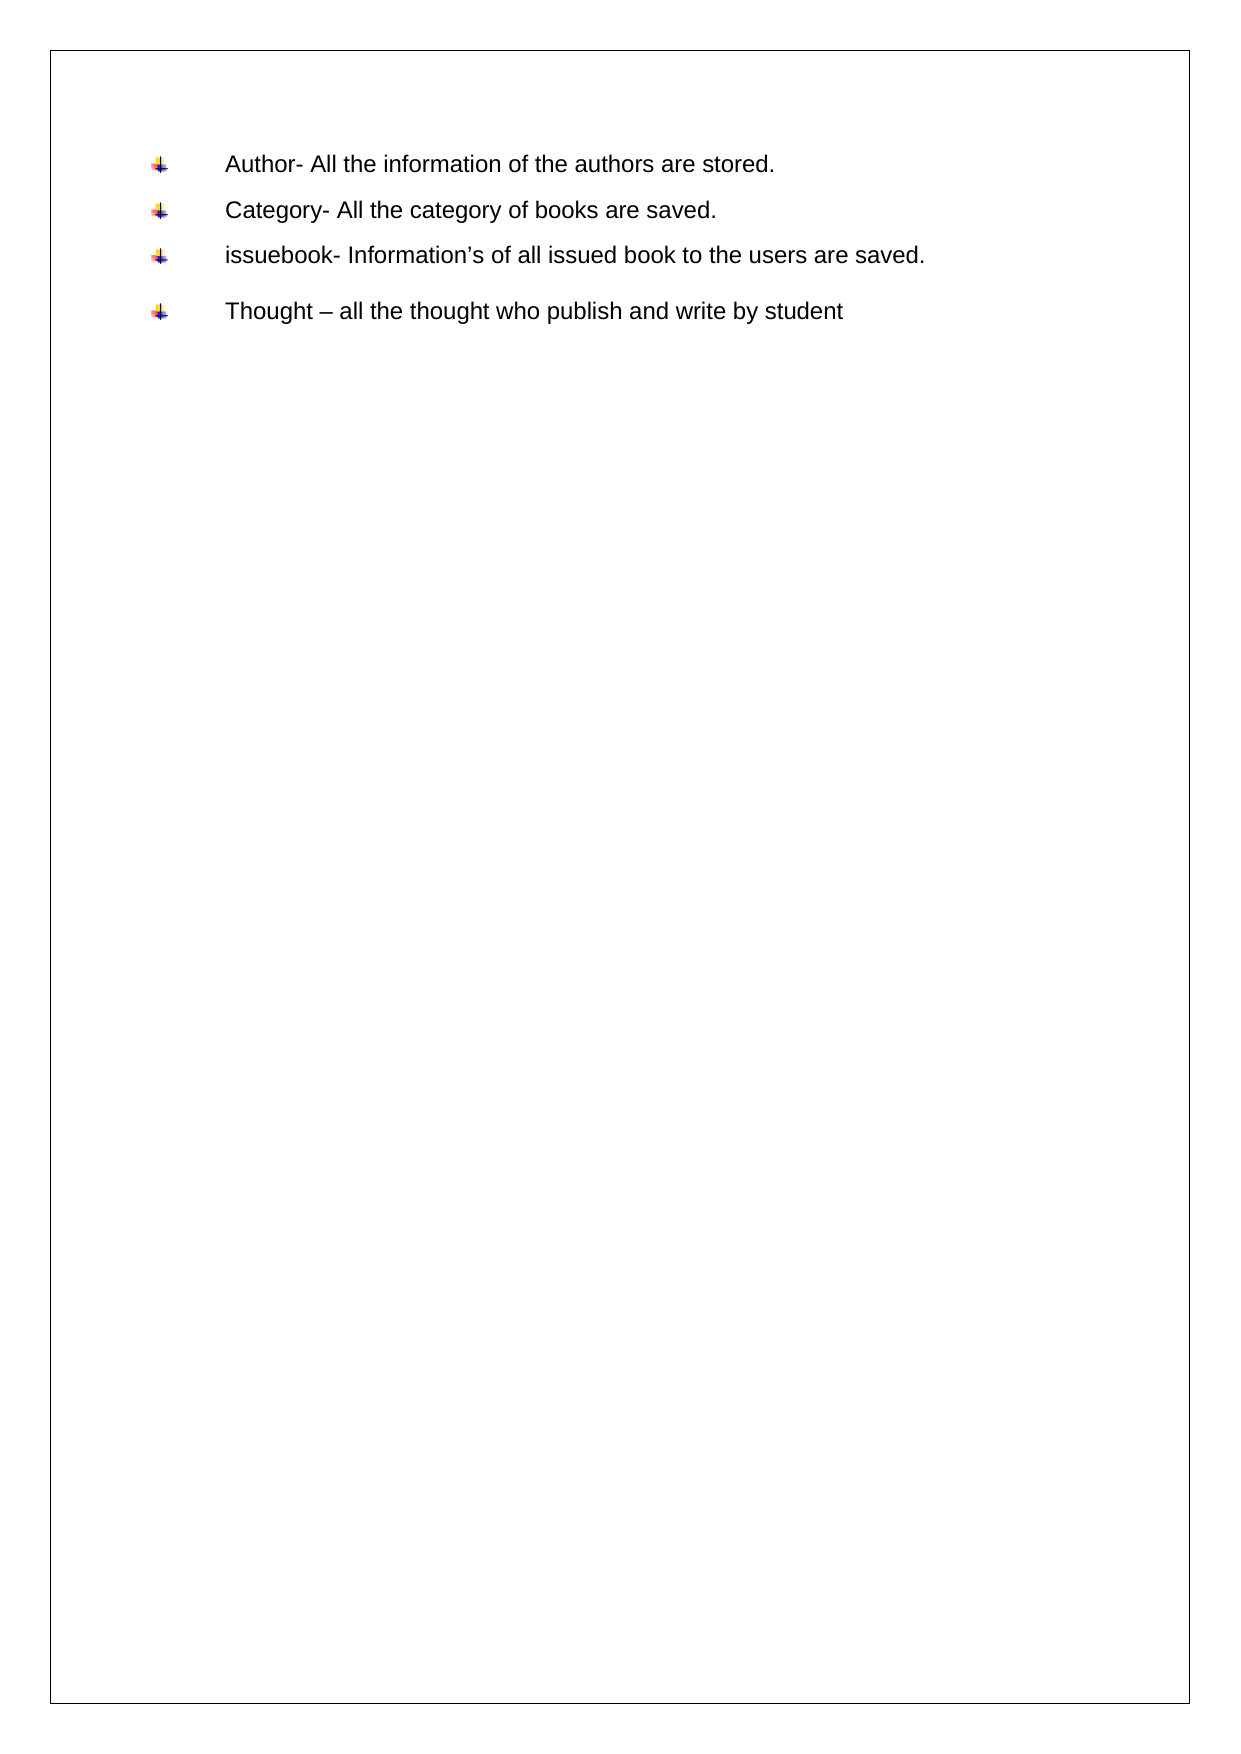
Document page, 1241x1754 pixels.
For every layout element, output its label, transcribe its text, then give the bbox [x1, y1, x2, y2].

picture [151, 155, 168, 173]
list issuebook- Information’s of all issued book to the users are saved. [150, 241, 1090, 269]
picture [151, 247, 168, 264]
list Author- All the information of the authors are stored. [150, 150, 1090, 178]
list Thought – all the thought who publish and write by student [150, 297, 1090, 324]
picture [151, 201, 168, 219]
list Category- All the category of books are saved. [150, 196, 1090, 223]
picture [151, 302, 168, 320]
